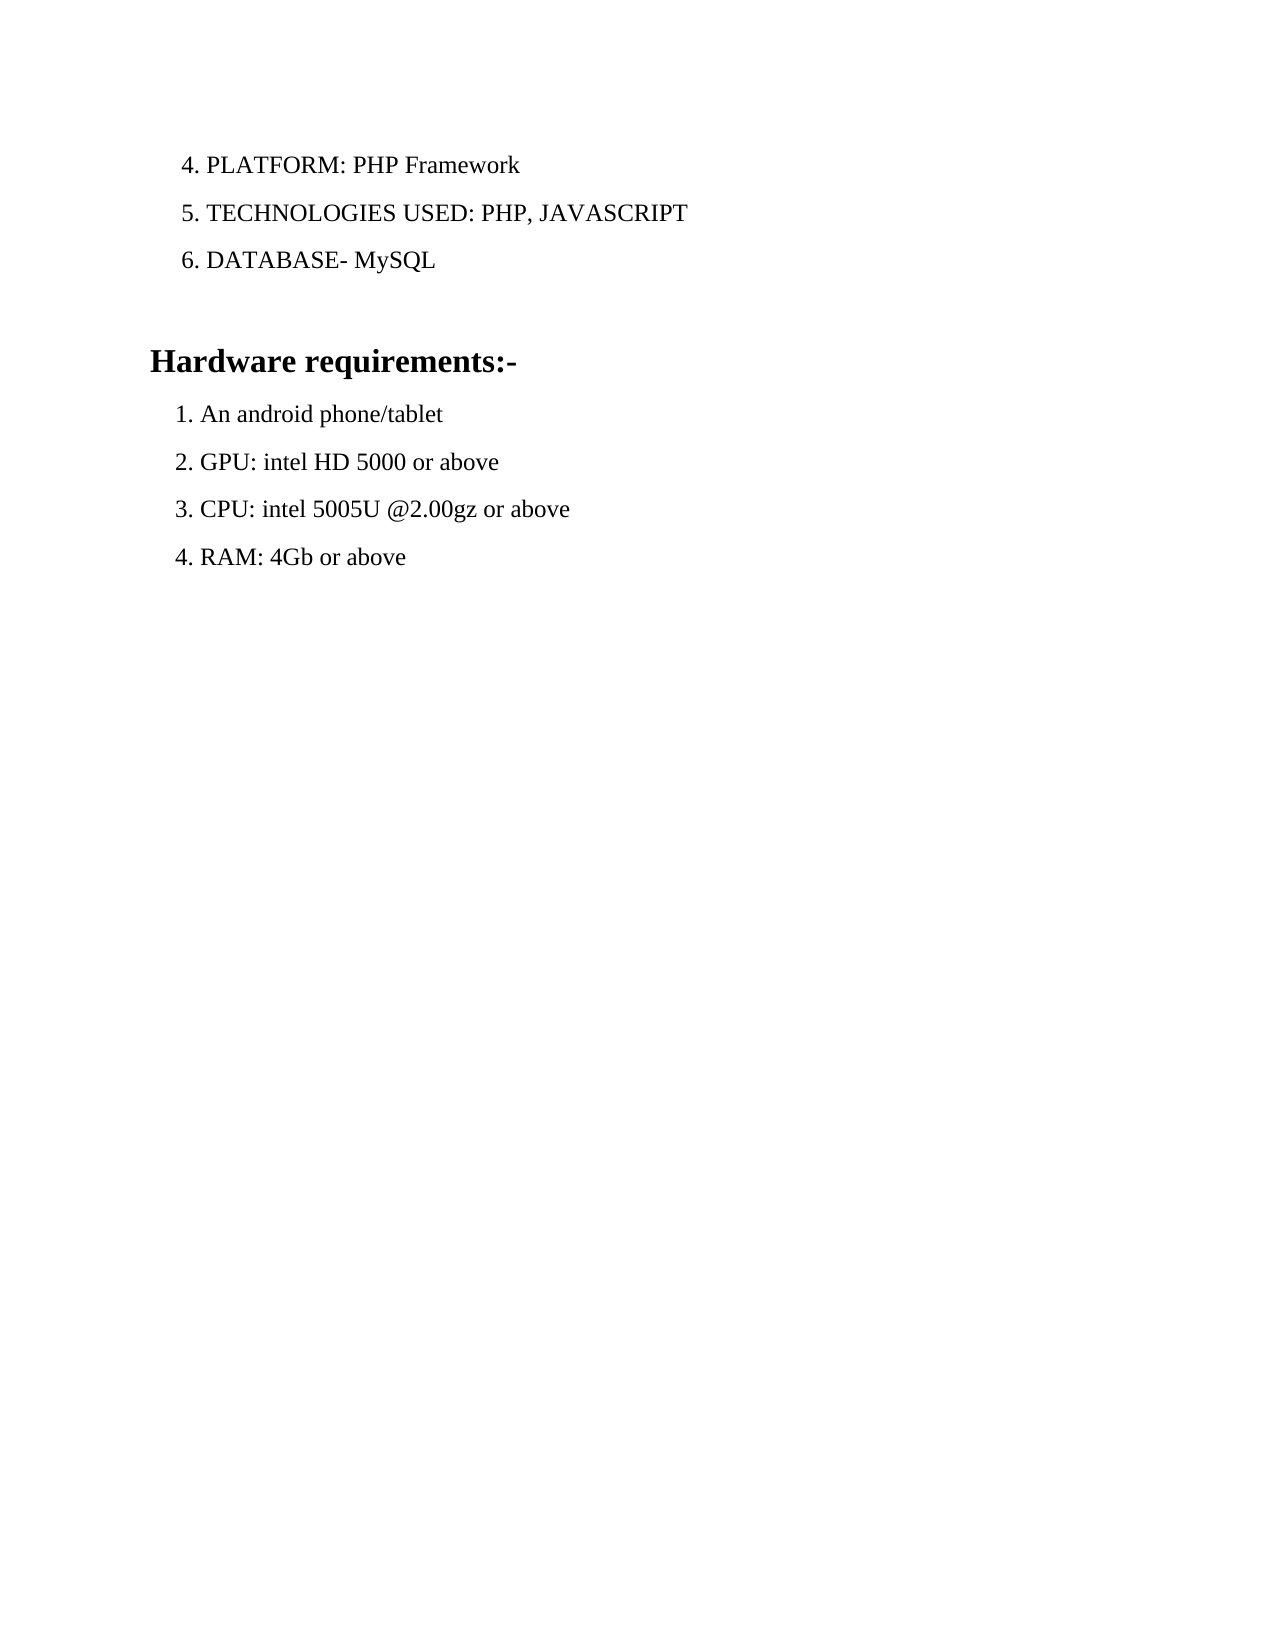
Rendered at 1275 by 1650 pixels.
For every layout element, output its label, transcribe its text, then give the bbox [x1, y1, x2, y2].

text 1. An android phone/tablet [150, 399, 1125, 428]
text 4. RAM: 4Gb or above [150, 542, 1125, 571]
text Hardware requirements:- [150, 341, 1125, 379]
text 4. PLATFORM: PHP Framework [150, 150, 1125, 179]
text 5. TECHNOLOGIES USED: PHP, JAVASCRIPT [150, 198, 1125, 226]
text 6. DATABASE- MySQL [150, 245, 1125, 274]
text 3. CPU: intel 5005U @2.00gz or above [150, 494, 1125, 523]
text 2. GPU: intel HD 5000 or above [150, 447, 1125, 475]
